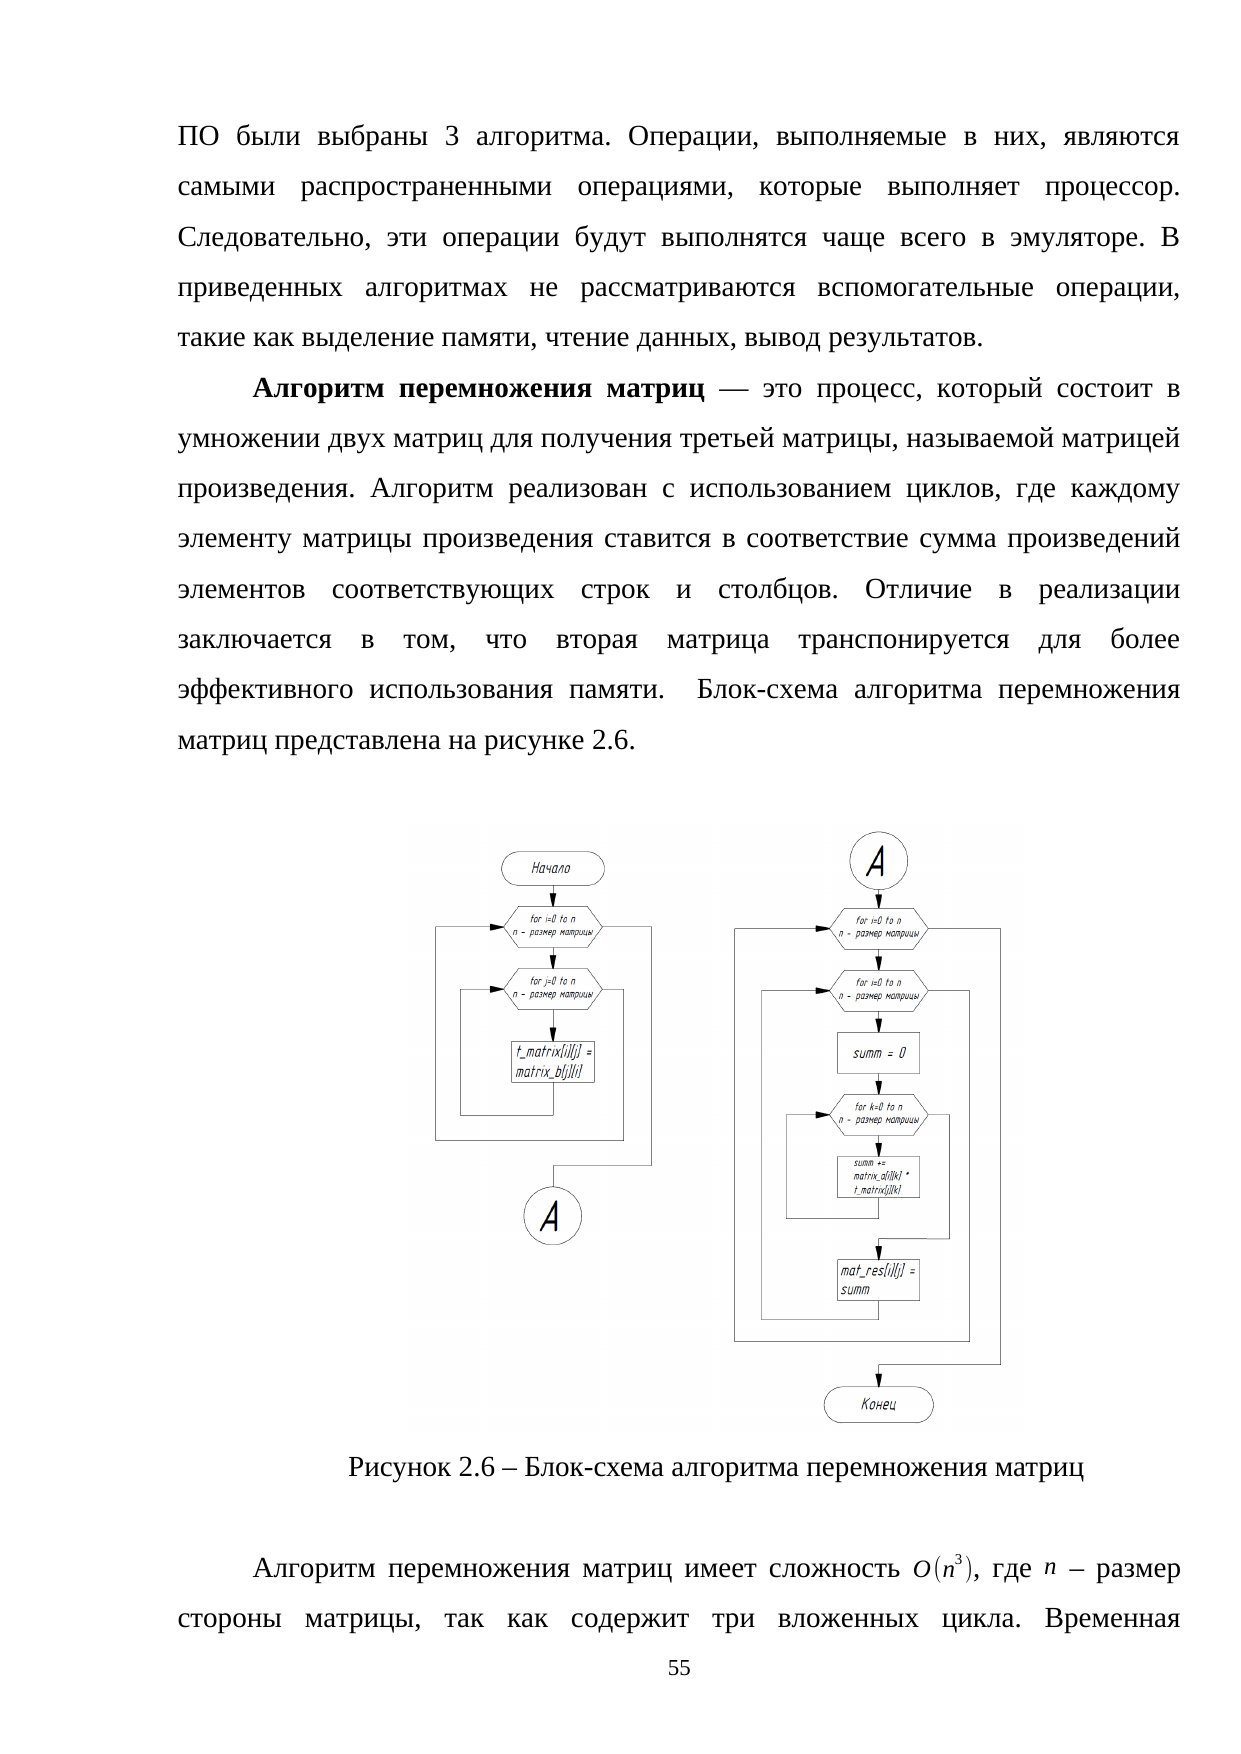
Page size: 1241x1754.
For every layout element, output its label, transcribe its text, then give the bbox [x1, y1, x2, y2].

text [177, 1550, 1181, 1634]
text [177, 118, 1181, 353]
picture [401, 822, 1031, 1437]
text Алгоритм перемножения матриц — это процесс, который состоит в умножении двух матриц для получения третьей матрицы, называемой матрицей произведения. Алгоритм реализован с использованием циклов, где каждому элементу матрицы произведения ставится в соответствие сумма произведений элементов соответствующих строк и столбцов. Отличие в реализации заключается в том, что вторая матрица транспонируется для более эффективного использования памяти. Блок-схема алгоритма перемножения матриц представлена на рисунке 2.6. [177, 370, 1181, 755]
text Рисунок 2.6 – Блок-схема алгоритма перемножения матриц [177, 1449, 1181, 1483]
